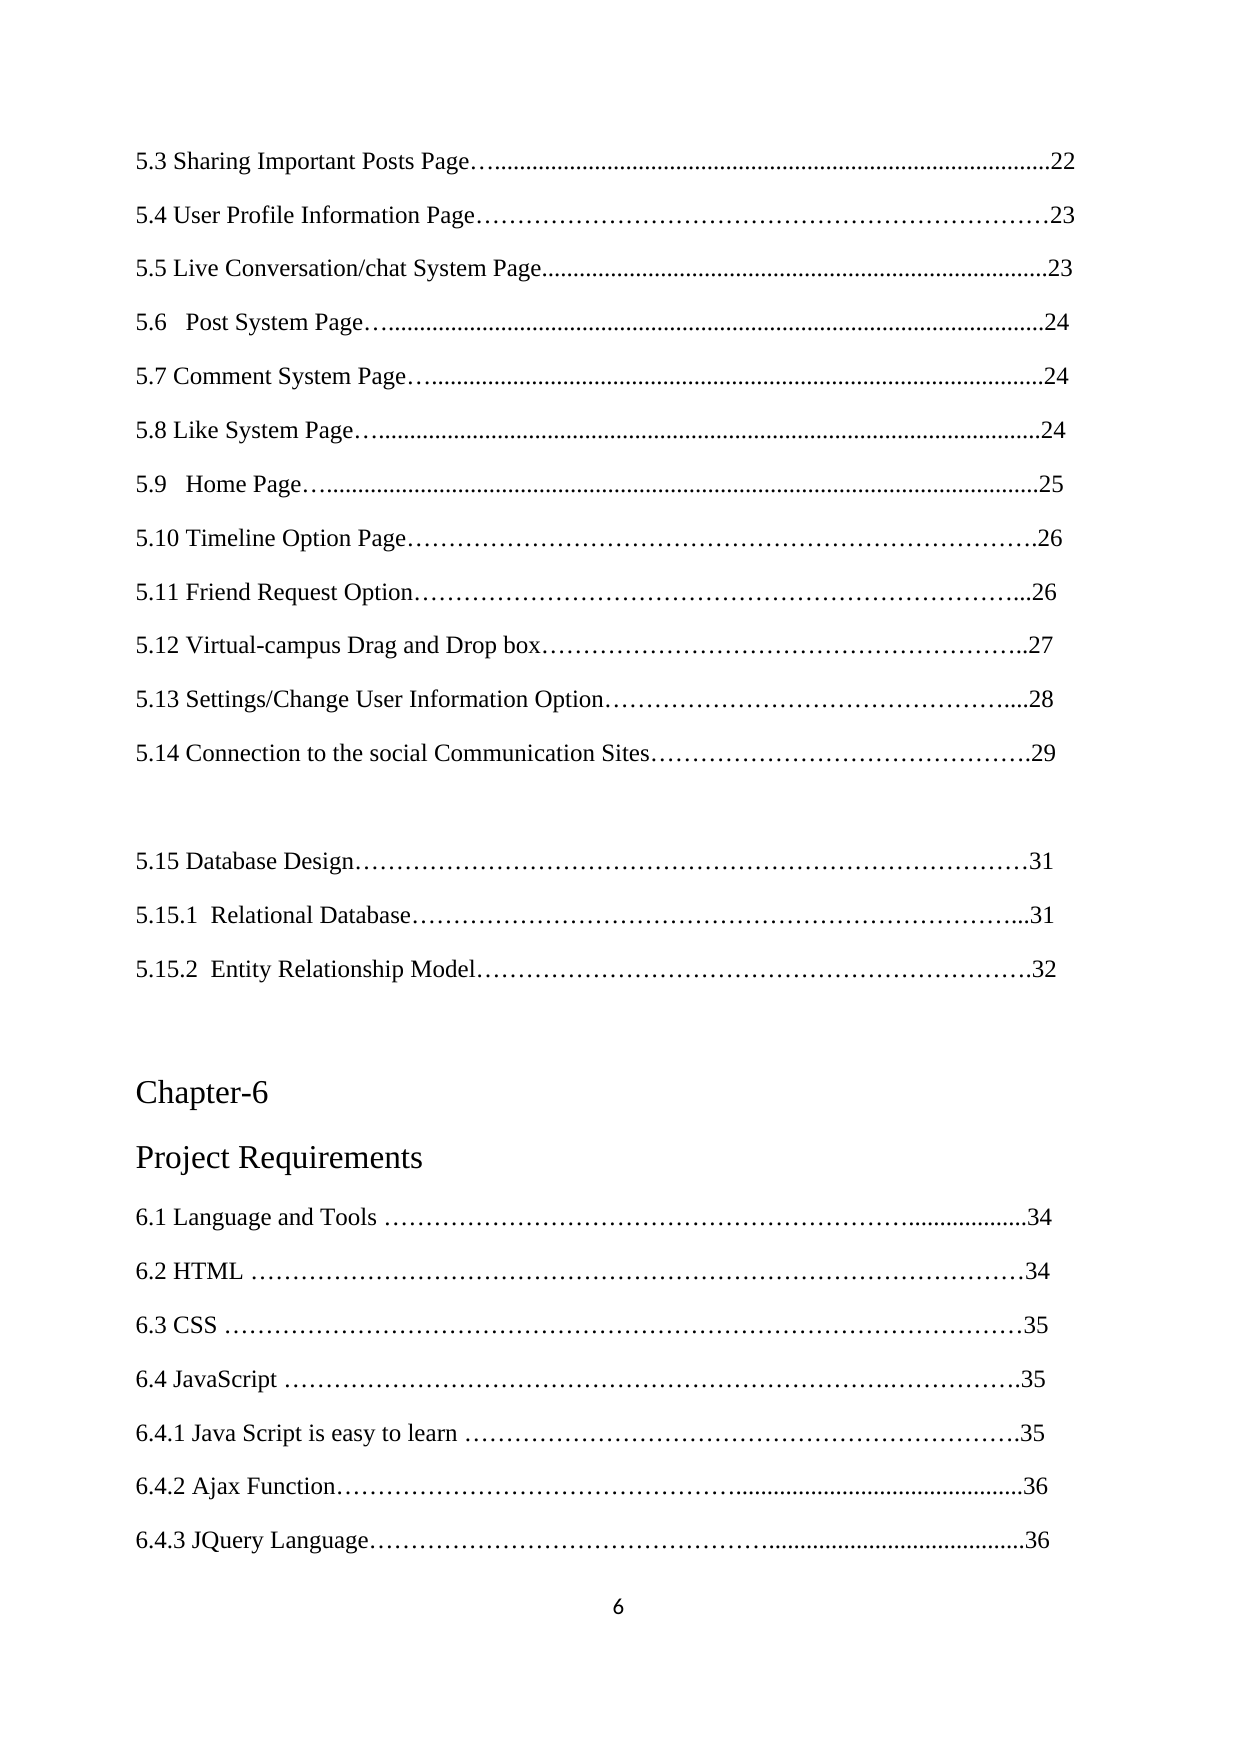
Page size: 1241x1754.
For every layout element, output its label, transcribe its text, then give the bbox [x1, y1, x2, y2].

text 5.5 Live Conversation/chat System Page.................................................................................23 [135, 253, 1101, 282]
text 6.4.2 Ajax Function…………………………………………..............................................36 [135, 1471, 1101, 1500]
text 5.7 Comment System Page…..................................................................................................24 [135, 361, 1101, 390]
text 5.10 Timeline Option Page………………………………………………………………….26 [135, 523, 1101, 552]
text 6.1 Language and Tools ………………………………………………………...................34 [135, 1202, 1101, 1231]
text 5.9 Home Page…..................................................................................................................25 [135, 469, 1101, 498]
text 5.4 User Profile Information Page……………………………………………………………23 [135, 200, 1101, 228]
text Project Requirements [135, 1137, 1101, 1176]
text 6.4.1 Java Script is easy to learn ………………………………………………………….35 [135, 1418, 1101, 1446]
text 5.12 Virtual-campus Drag and Drop box…………………………………………………..27 [135, 631, 1101, 659]
text 5.15.2 Entity Relationship Model………………………………………………………….32 [135, 954, 1101, 982]
text 5.11 Friend Request Option………………………………………………………………...26 [135, 577, 1101, 605]
text 6.2 HTML …………………………………………………………………………………34 [135, 1256, 1101, 1285]
text Chapter-6 [135, 1072, 1101, 1111]
text 5.8 Like System Page…..........................................................................................................24 [135, 415, 1101, 444]
text 6.3 CSS ……………………………………………………………………………………35 [135, 1310, 1101, 1339]
text 5.6 Post System Page….........................................................................................................24 [135, 307, 1101, 336]
text 5.15.1 Relational Database………………………………………………………………...31 [135, 900, 1101, 928]
text 5.13 Settings/Change User Information Option…………………………………………....28 [135, 684, 1101, 713]
text 6.4.3 JQuery Language………………………………………….........................................36 [135, 1525, 1101, 1554]
text 5.15 Database Design………………………………………………………………………31 [135, 846, 1101, 875]
text 5.3 Sharing Important Posts Page….........................................................................................22 [135, 146, 1101, 174]
text 5.14 Connection to the social Communication Sites……………………………………….29 [135, 738, 1101, 767]
text 6.4 JavaScript ……………………………………………………………….…………….35 [135, 1364, 1101, 1392]
